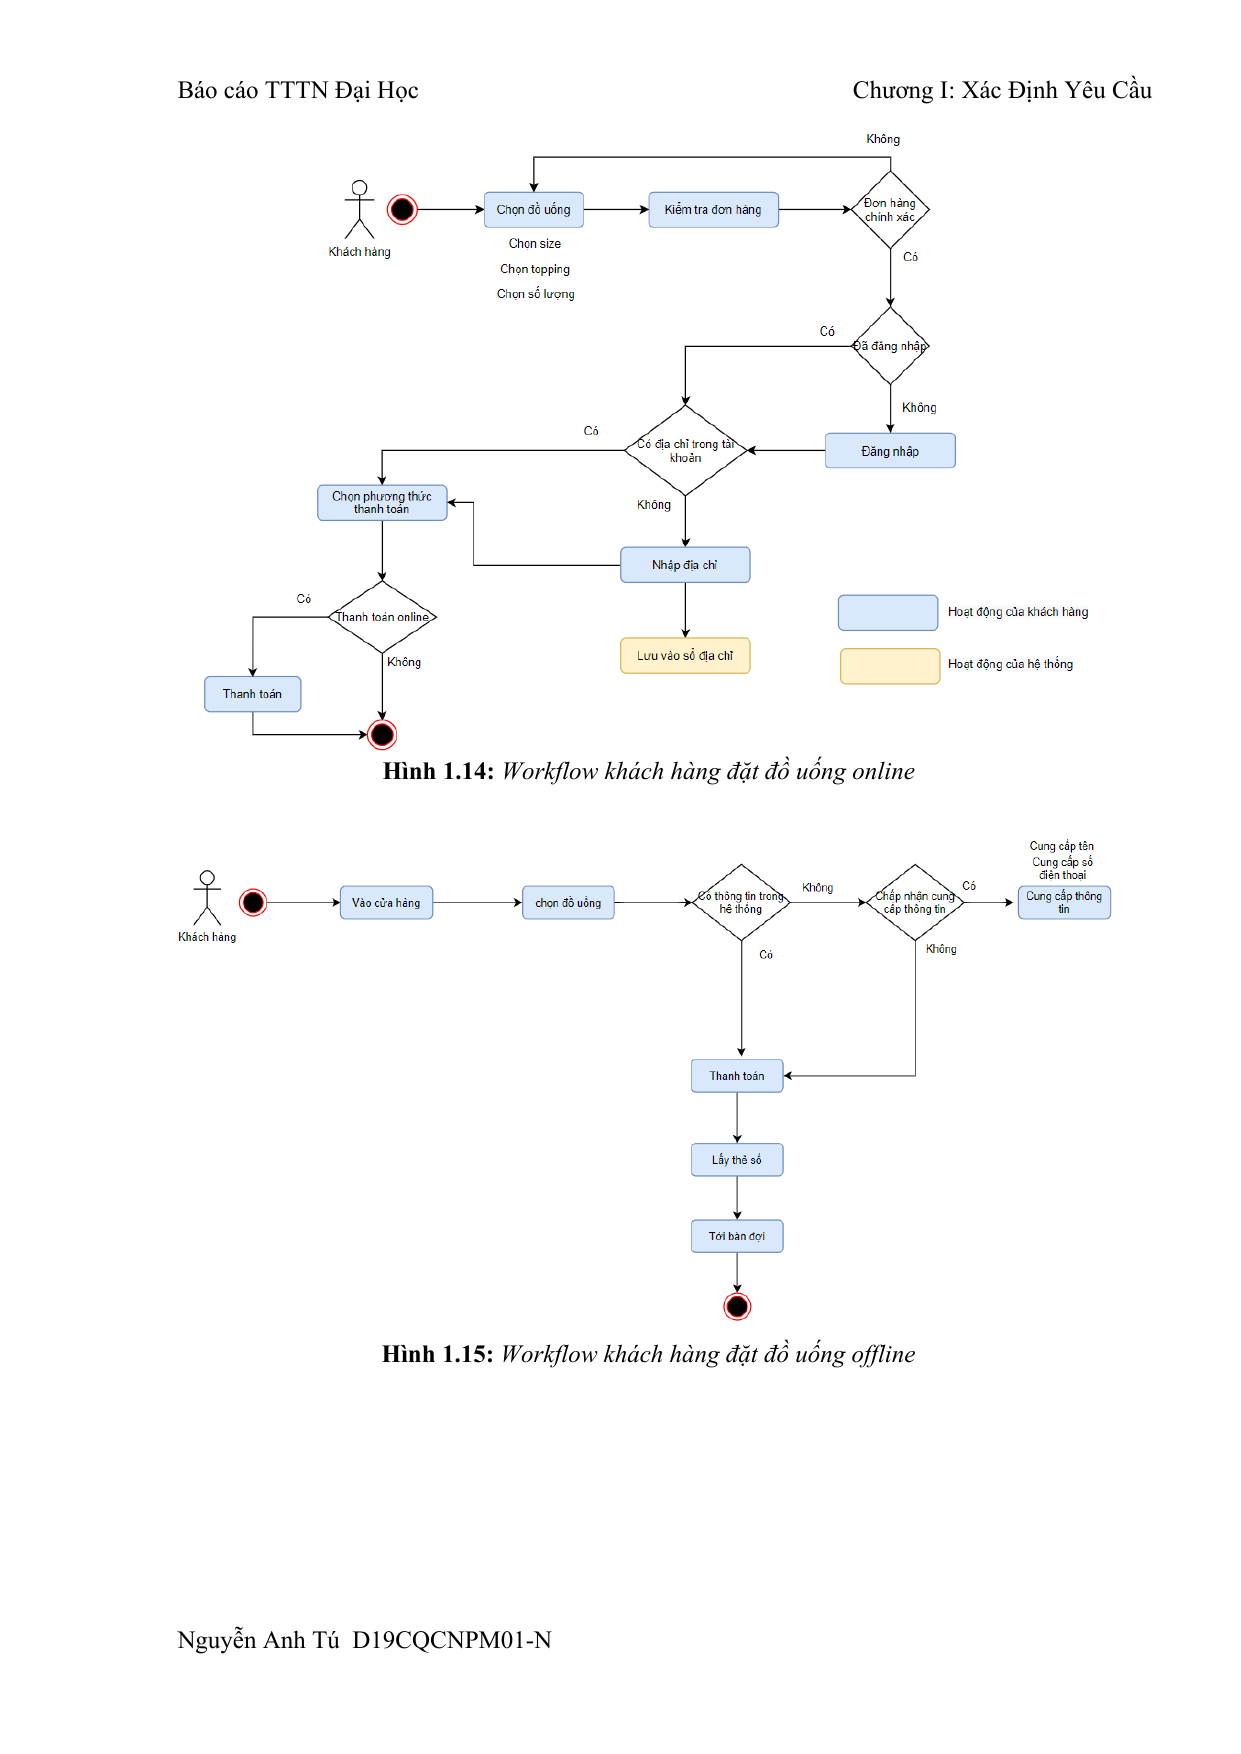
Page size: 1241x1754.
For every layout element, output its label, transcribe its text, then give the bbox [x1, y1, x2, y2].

picture [177, 118, 1123, 752]
text Hình 1.14: Workflow khách hàng đặt đồ uống online [177, 756, 1122, 785]
picture [177, 824, 1123, 1335]
text Hình 1.15: Workflow khách hàng đặt đồ uống offline [177, 1339, 1122, 1368]
